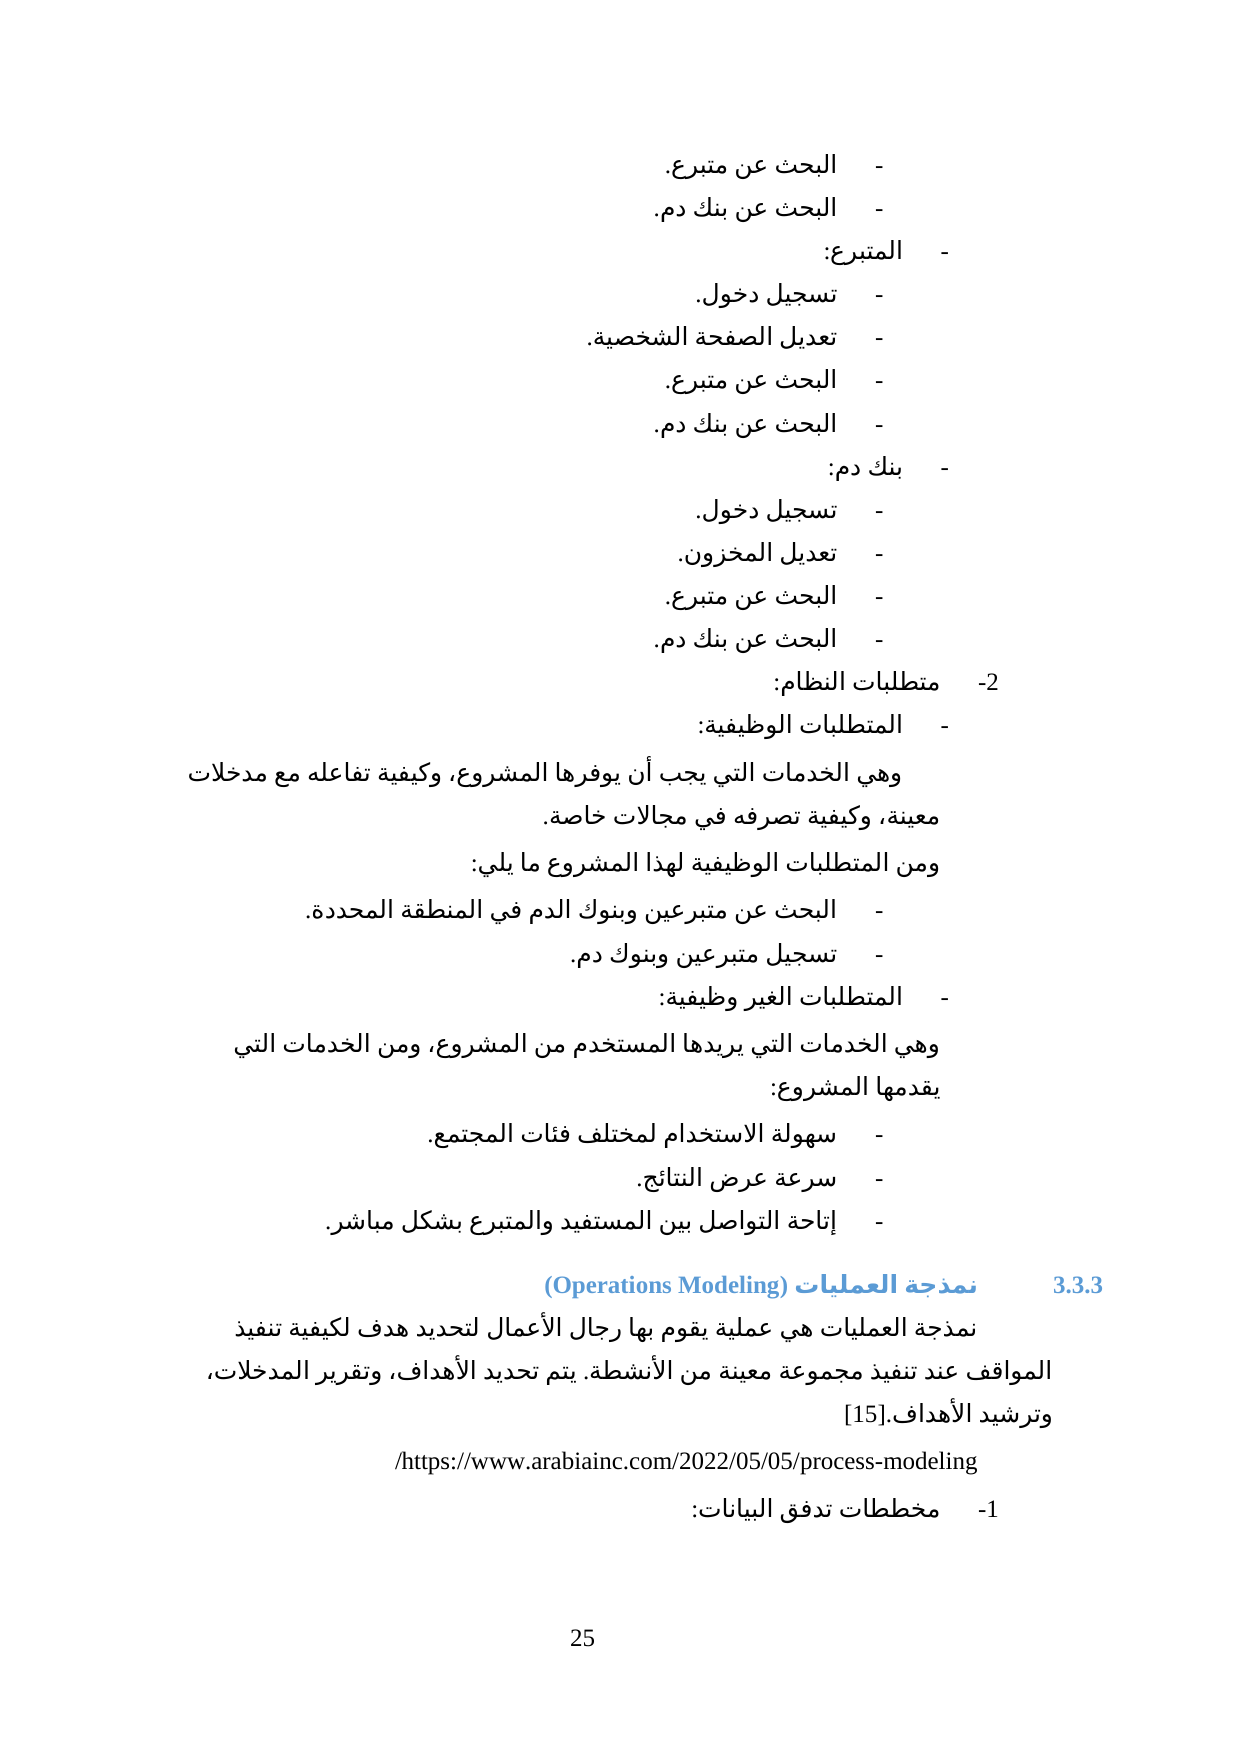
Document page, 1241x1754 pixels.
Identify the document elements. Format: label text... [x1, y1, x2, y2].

list تعديل الصفحة الشخصية. [187, 322, 875, 351]
list مخططات تدفق البيانات: [187, 1494, 978, 1522]
list البحث عن متبرع. [187, 581, 875, 610]
text https://www.arabiainc.com/2022/05/05/process-modeling/ [187, 1446, 1053, 1475]
list البحث عن متبرعين وبنوك الدم في المنطقة المحددة. [187, 896, 875, 924]
list البحث عن متبرع. [187, 366, 875, 394]
list سرعة عرض النتائج. [187, 1163, 875, 1191]
list المتبرع: [187, 236, 941, 265]
subtitle نمذجة العمليات (Operations Modeling) [187, 1270, 1053, 1298]
list البحث عن بنك دم. [187, 193, 875, 222]
list البحث عن بنك دم. [187, 624, 875, 653]
list البحث عن بنك دم. [187, 409, 875, 437]
list المتطلبات الوظيفية: [187, 711, 941, 739]
list تعديل المخزون. [187, 538, 875, 567]
text نمذجة العمليات هي عملية يقوم بها رجال الأعمال لتحديد هدف لكيفية تنفيذ المواقف عند تنفيذ مجموعة معينة من الأنشطة. يتم تحديد الأهداف، وتقرير المدخلات، وترشيد الأهداف.[15] [187, 1313, 1053, 1428]
list سهولة الاستخدام لمختلف فئات المجتمع. [187, 1119, 875, 1148]
list تسجيل دخول. [187, 495, 875, 524]
list المتطلبات الغير وظيفية: [187, 982, 941, 1011]
text ومن المتطلبات الوظيفية لهذا المشروع ما يلي: [187, 848, 941, 877]
list البحث عن متبرع. [187, 150, 875, 179]
text وهي الخدمات التي يجب أن يوفرها المشروع، وكيفية تفاعله مع مدخلات معينة، وكيفية تصرفه في مجالات خاصة. [187, 758, 941, 830]
text وهي الخدمات التي يريدها المستخدم من المشروع، ومن الخدمات التي يقدمها المشروع: [187, 1029, 941, 1101]
list بنك دم: [187, 452, 941, 481]
list تسجيل متبرعين وبنوك دم. [187, 939, 875, 967]
list إتاحة التواصل بين المستفيد والمتبرع بشكل مباشر. [187, 1206, 875, 1234]
list متطلبات النظام: [187, 667, 978, 696]
list تسجيل دخول. [187, 279, 875, 308]
